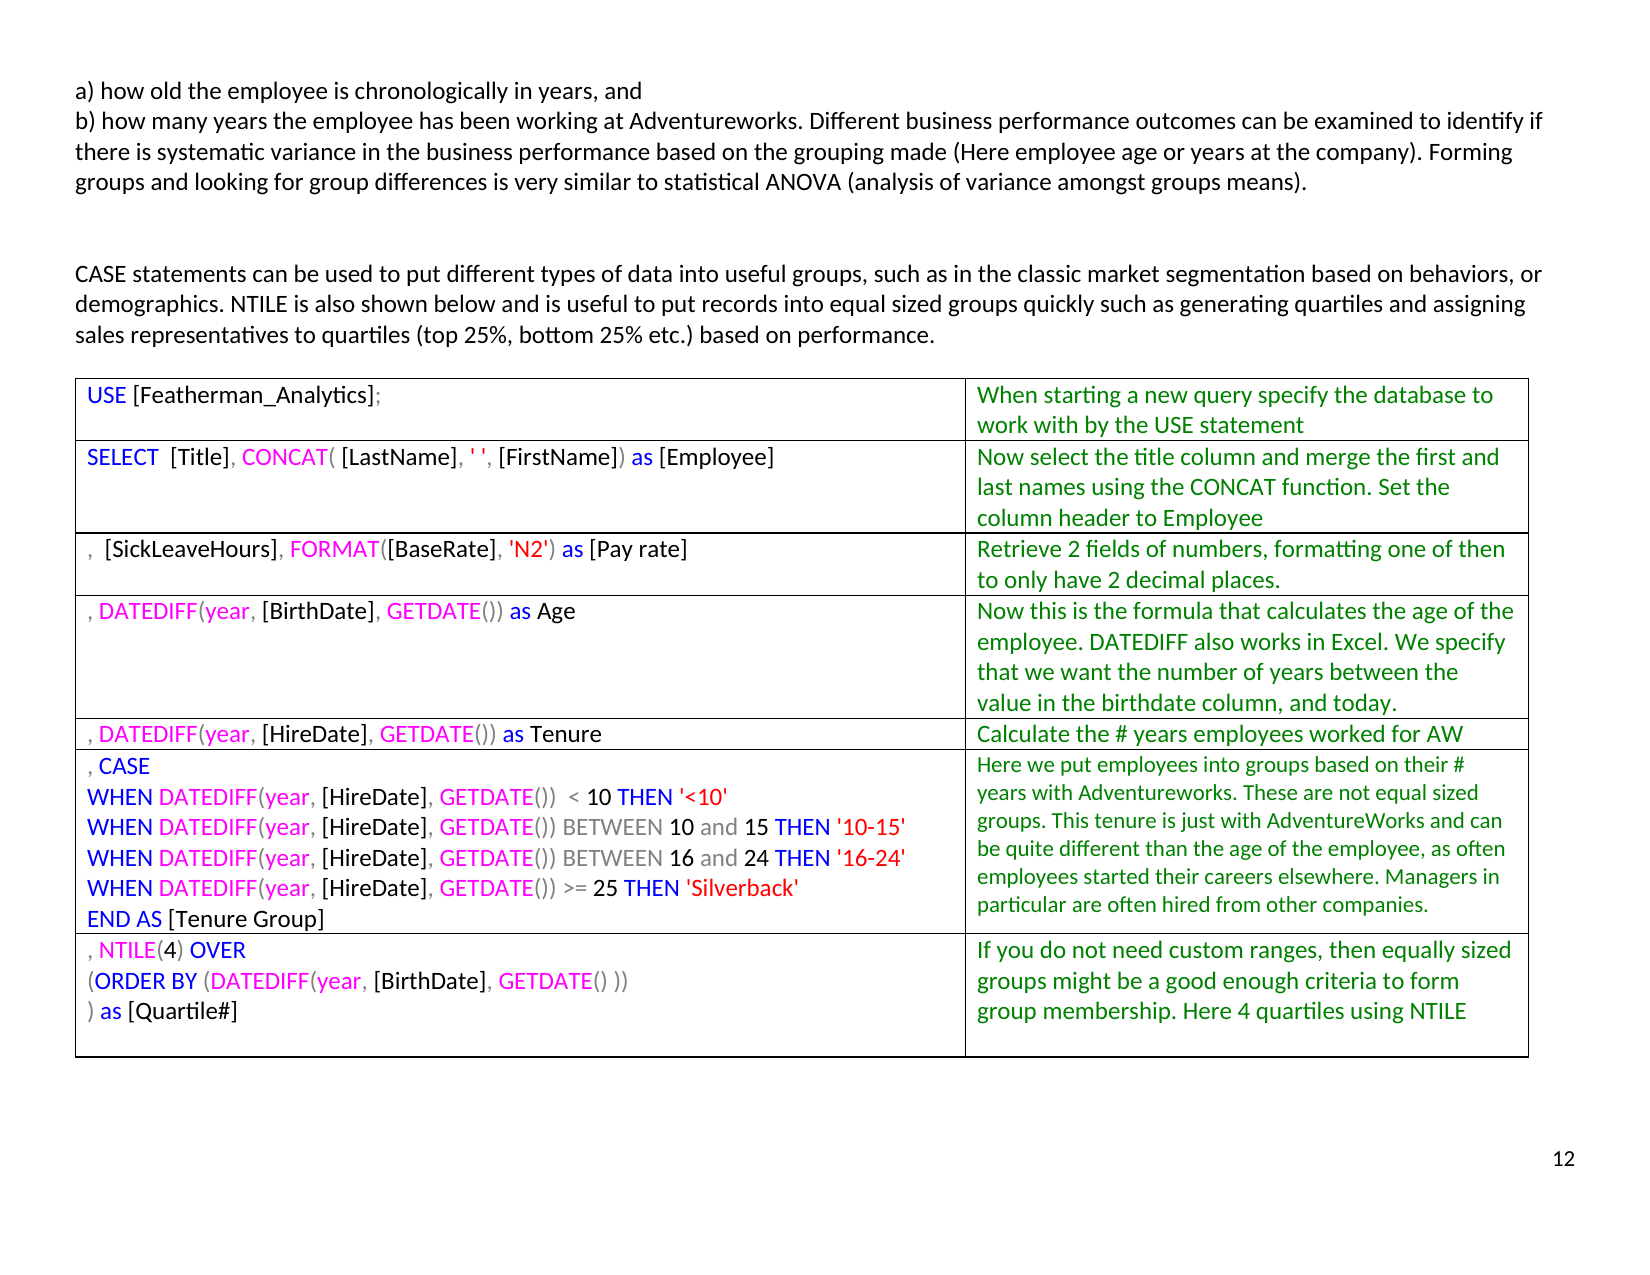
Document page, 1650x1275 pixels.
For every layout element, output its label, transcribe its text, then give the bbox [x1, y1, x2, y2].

table_cell Now this is the formula that calculates the age of the employee. DATEDIFF also works in Excel. We specify that we want the number of years between the value in the birthdate column, and today. [966, 596, 1528, 718]
table_cell Now select the title column and merge the first and last names using the CONCAT function. Set the column header to Employee [966, 441, 1528, 532]
table_cell , NTILE(4) OVER (ORDER BY (DATEDIFF(year, [BirthDate], GETDATE() )) ) as [Quartile#] [76, 934, 965, 1056]
table_cell If you do not need custom ranges, then equally sized groups might be a good enough criteria to form group membership. Here 4 quartiles using NTILE [966, 934, 1528, 1056]
table_cell Here we put employees into groups based on their # years with Adventureworks. These are not equal sized groups. This tenure is just with AdventureWorks and can be quite different than the age of the employee, as often employees started their careers elsewhere. Managers in particular are often hired from other companies. [966, 750, 1528, 933]
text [75, 75, 1575, 197]
table_cell Retrieve 2 fields of numbers, formatting one of then to only have 2 decimal places. [966, 534, 1528, 594]
table_cell , CASE WHEN DATEDIFF(year, [HireDate], GETDATE()) < 10 THEN '<10' WHEN DATEDIFF(year, [HireDate], GETDATE()) BETWEEN 10 and 15 THEN '10-15' WHEN DATEDIFF(year, [HireDate], GETDATE()) BETWEEN 16 and 24 THEN '16-24' WHEN DATEDIFF(year, [HireDate], GETDATE()) >= 25 THEN 'Silverback' END AS [Tenure Group] [76, 750, 965, 933]
table_cell SELECT [Title], CONCAT( [LastName], ' ', [FirstName]) as [Employee] [76, 441, 965, 532]
table_cell , [SickLeaveHours], FORMAT([BaseRate], 'N2') as [Pay rate] [76, 534, 965, 594]
table_cell Calculate the # years employees worked for AW [966, 719, 1528, 749]
text CASE statements can be used to put different types of data into useful groups, such as in the classic market segmentation based on behaviors, or demographics. NTILE is also shown below and is useful to put records into equal sized groups quickly such as generating quartiles and assigning sales representatives to quartiles (top 25%, bottom 25% etc.) based on performance. [75, 258, 1575, 378]
table_header USE [Featherman_Analytics]; [76, 379, 965, 440]
table_cell , DATEDIFF(year, [HireDate], GETDATE()) as Tenure [76, 719, 965, 749]
table_header When starting a new query specify the database to work with by the USE statement [966, 379, 1528, 440]
table_cell , DATEDIFF(year, [BirthDate], GETDATE()) as Age [76, 596, 965, 718]
